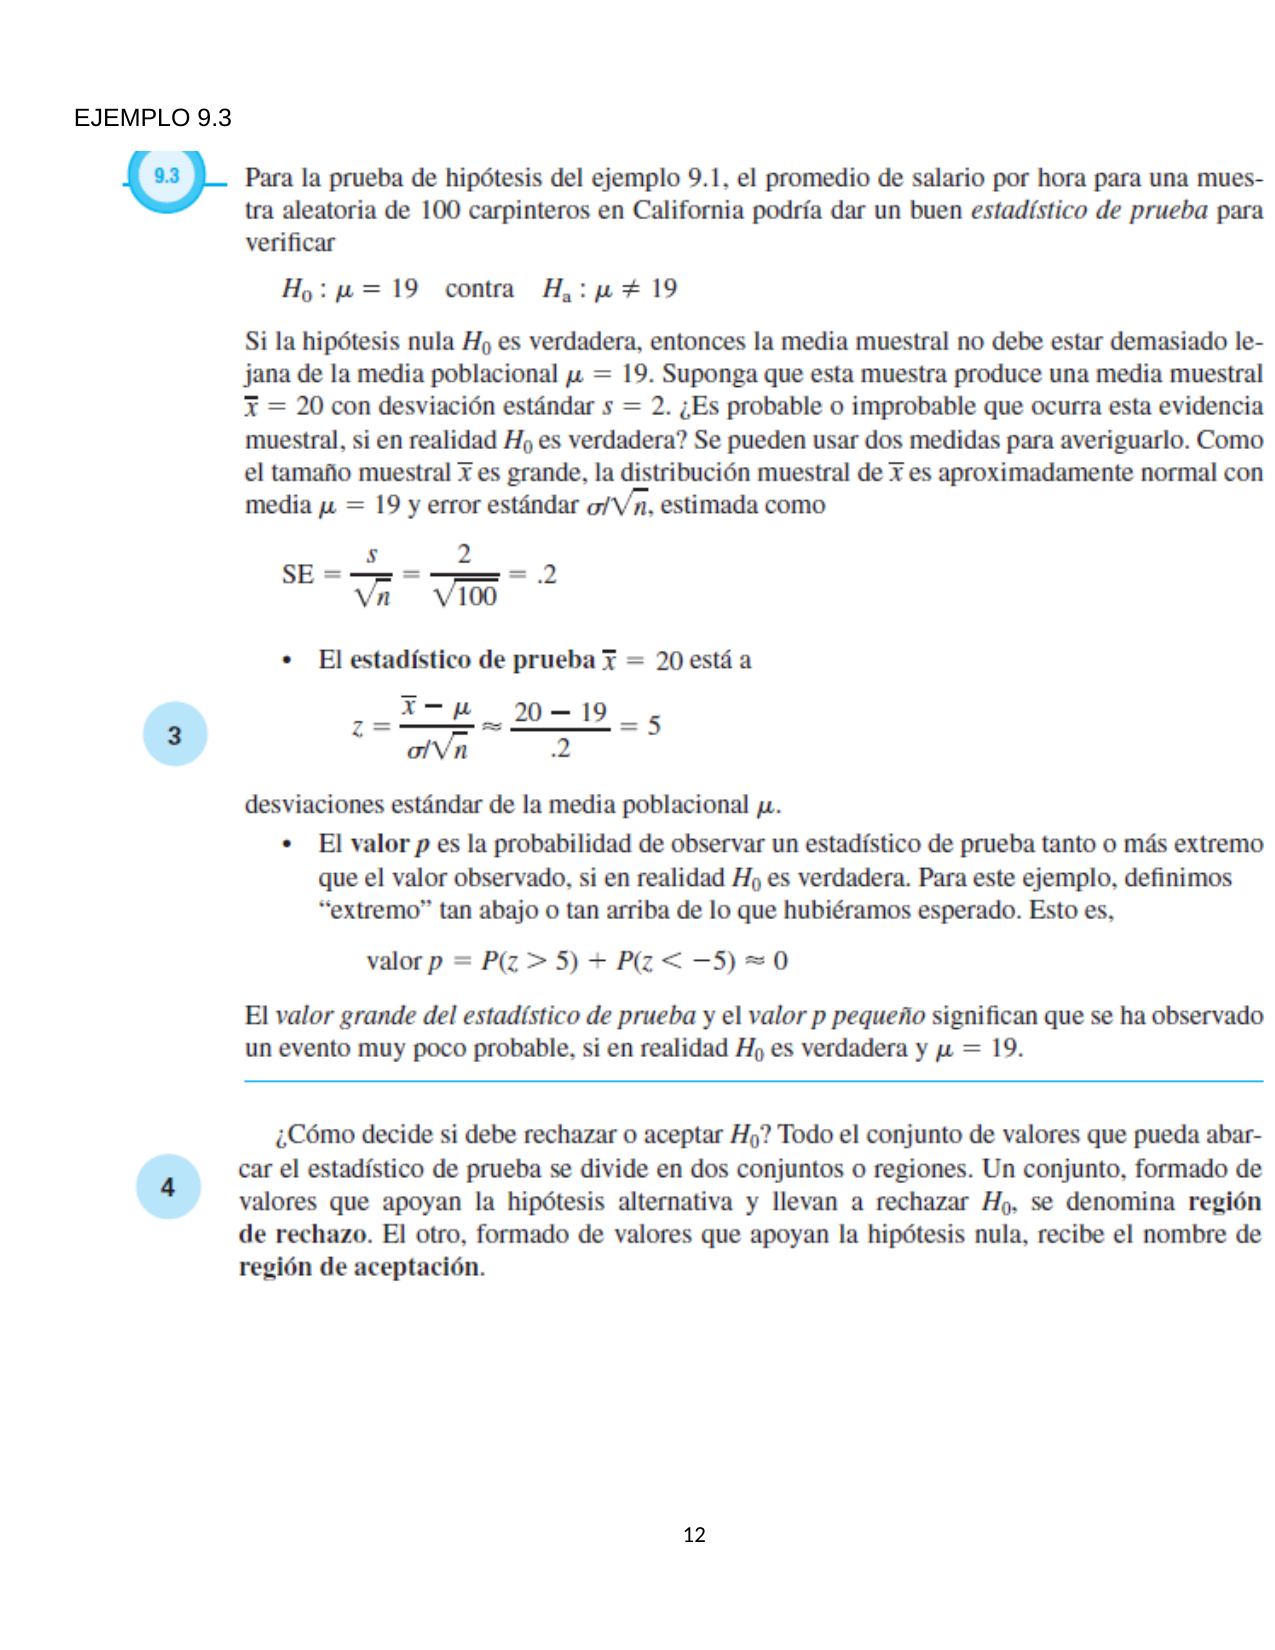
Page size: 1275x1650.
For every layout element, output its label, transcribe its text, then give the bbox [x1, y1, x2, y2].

text EJEMPLO 9.3 [74, 103, 1275, 132]
picture [122, 151, 1275, 1091]
picture [127, 1109, 1271, 1288]
